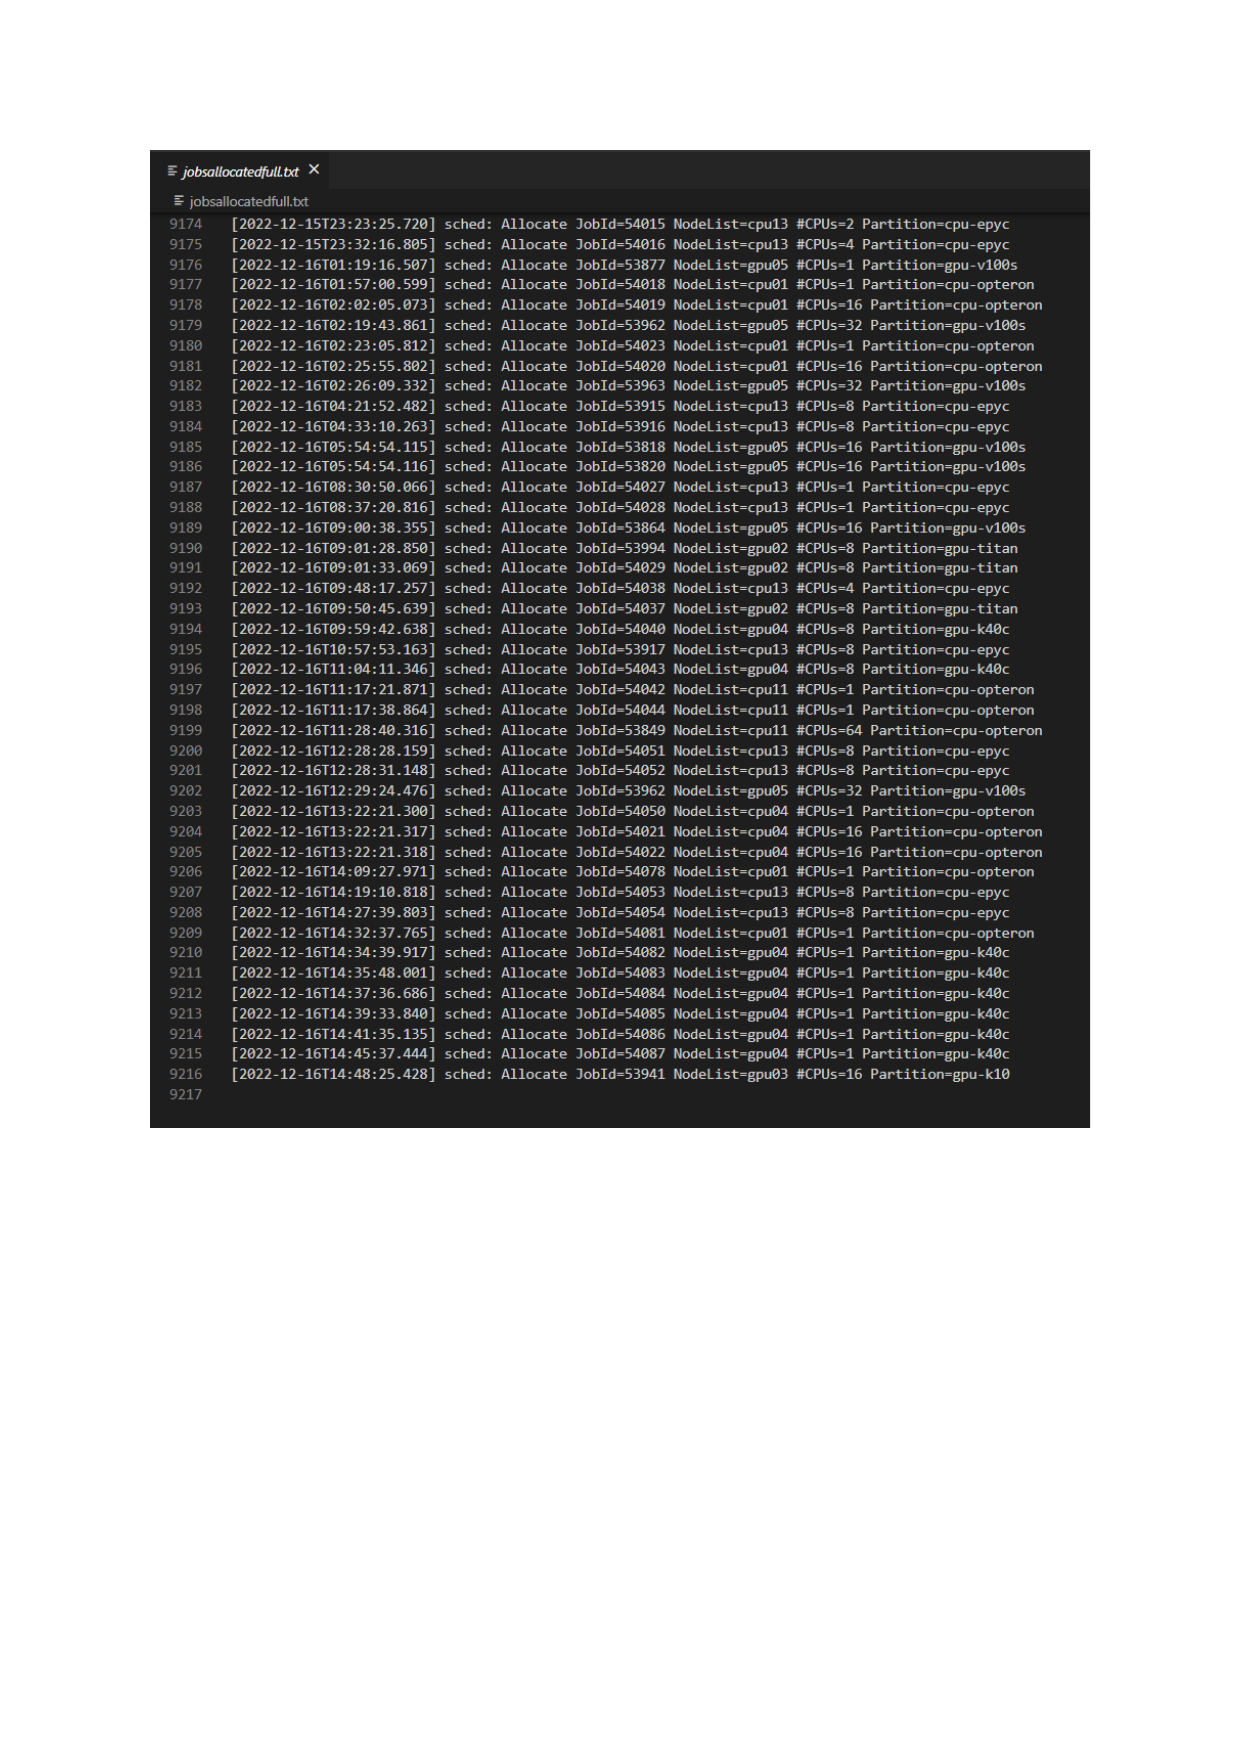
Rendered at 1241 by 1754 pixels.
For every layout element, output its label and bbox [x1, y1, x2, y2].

picture [150, 150, 1091, 1128]
